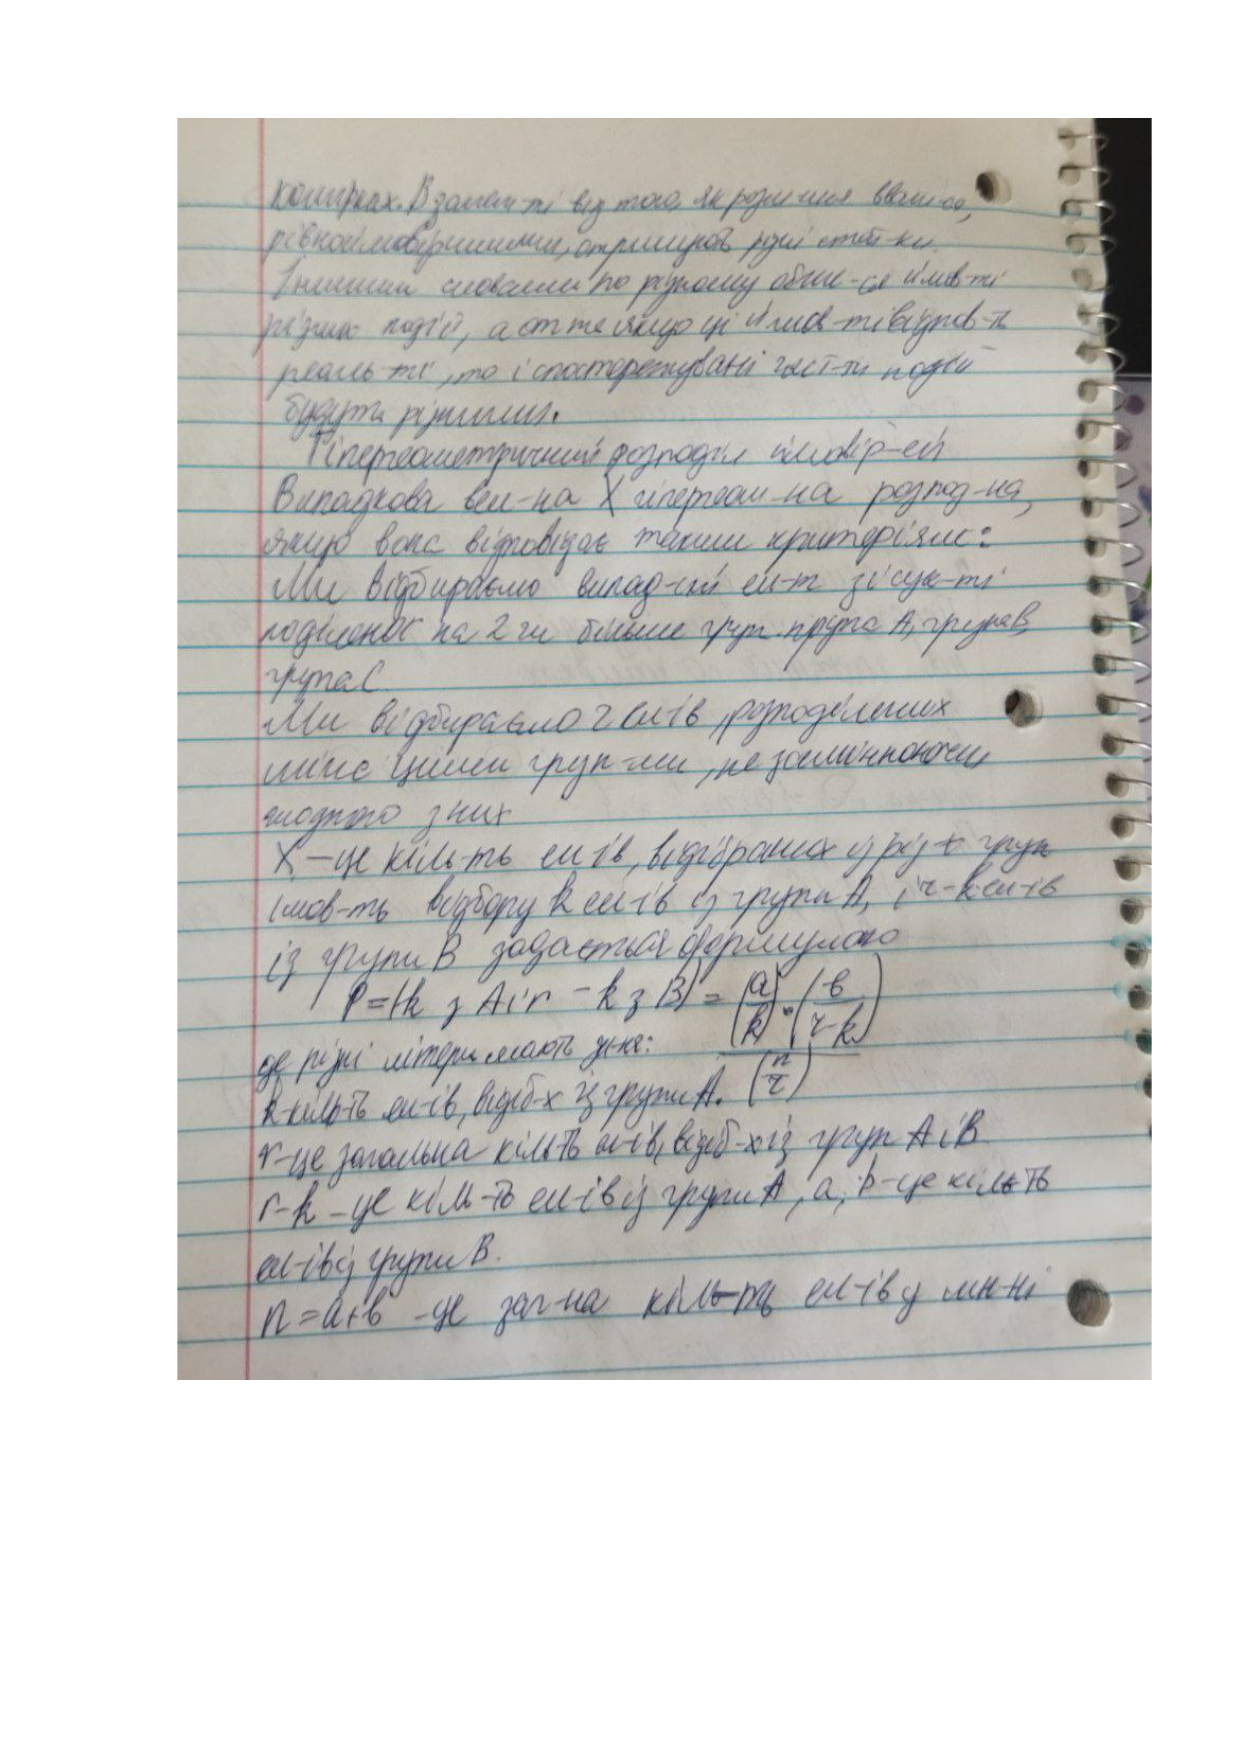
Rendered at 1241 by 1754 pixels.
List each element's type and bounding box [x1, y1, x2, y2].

picture [177, 118, 1152, 1380]
